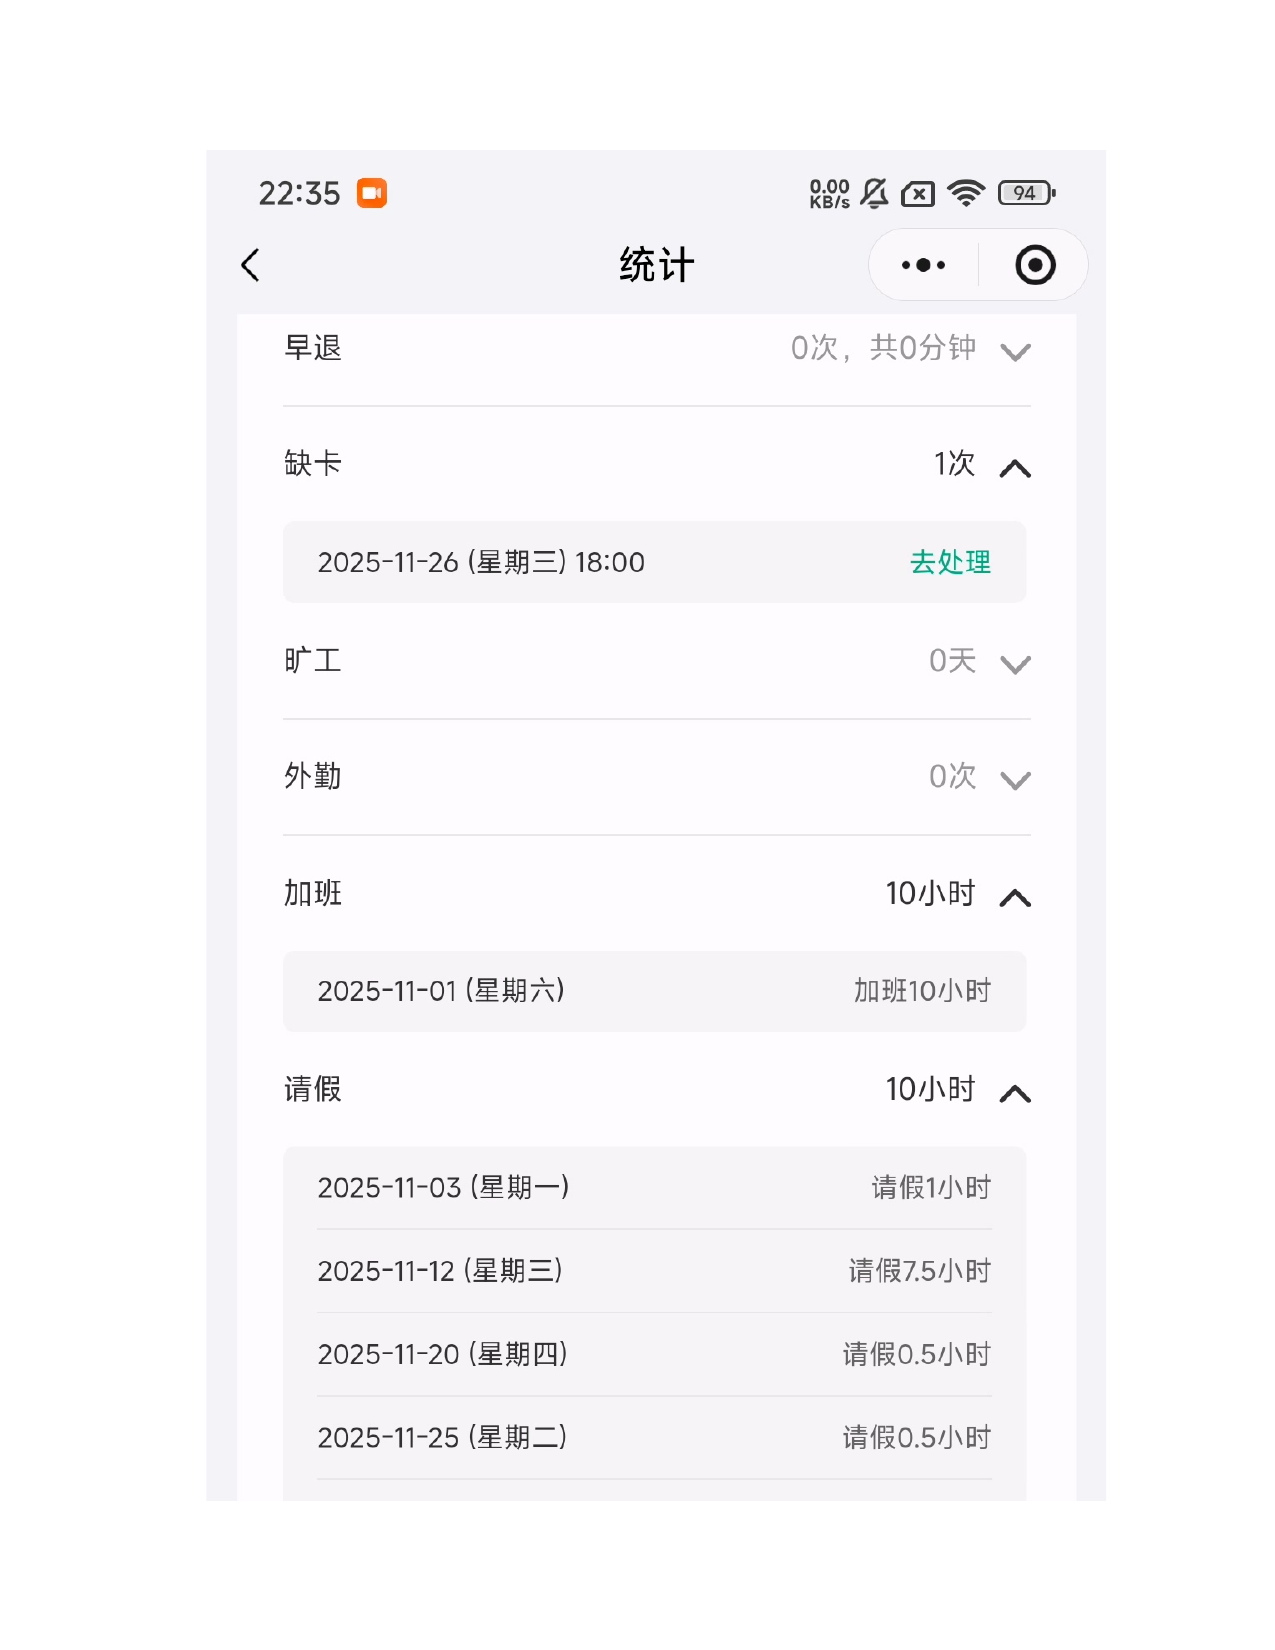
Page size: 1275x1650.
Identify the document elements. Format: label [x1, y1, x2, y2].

picture [206, 150, 1107, 1501]
